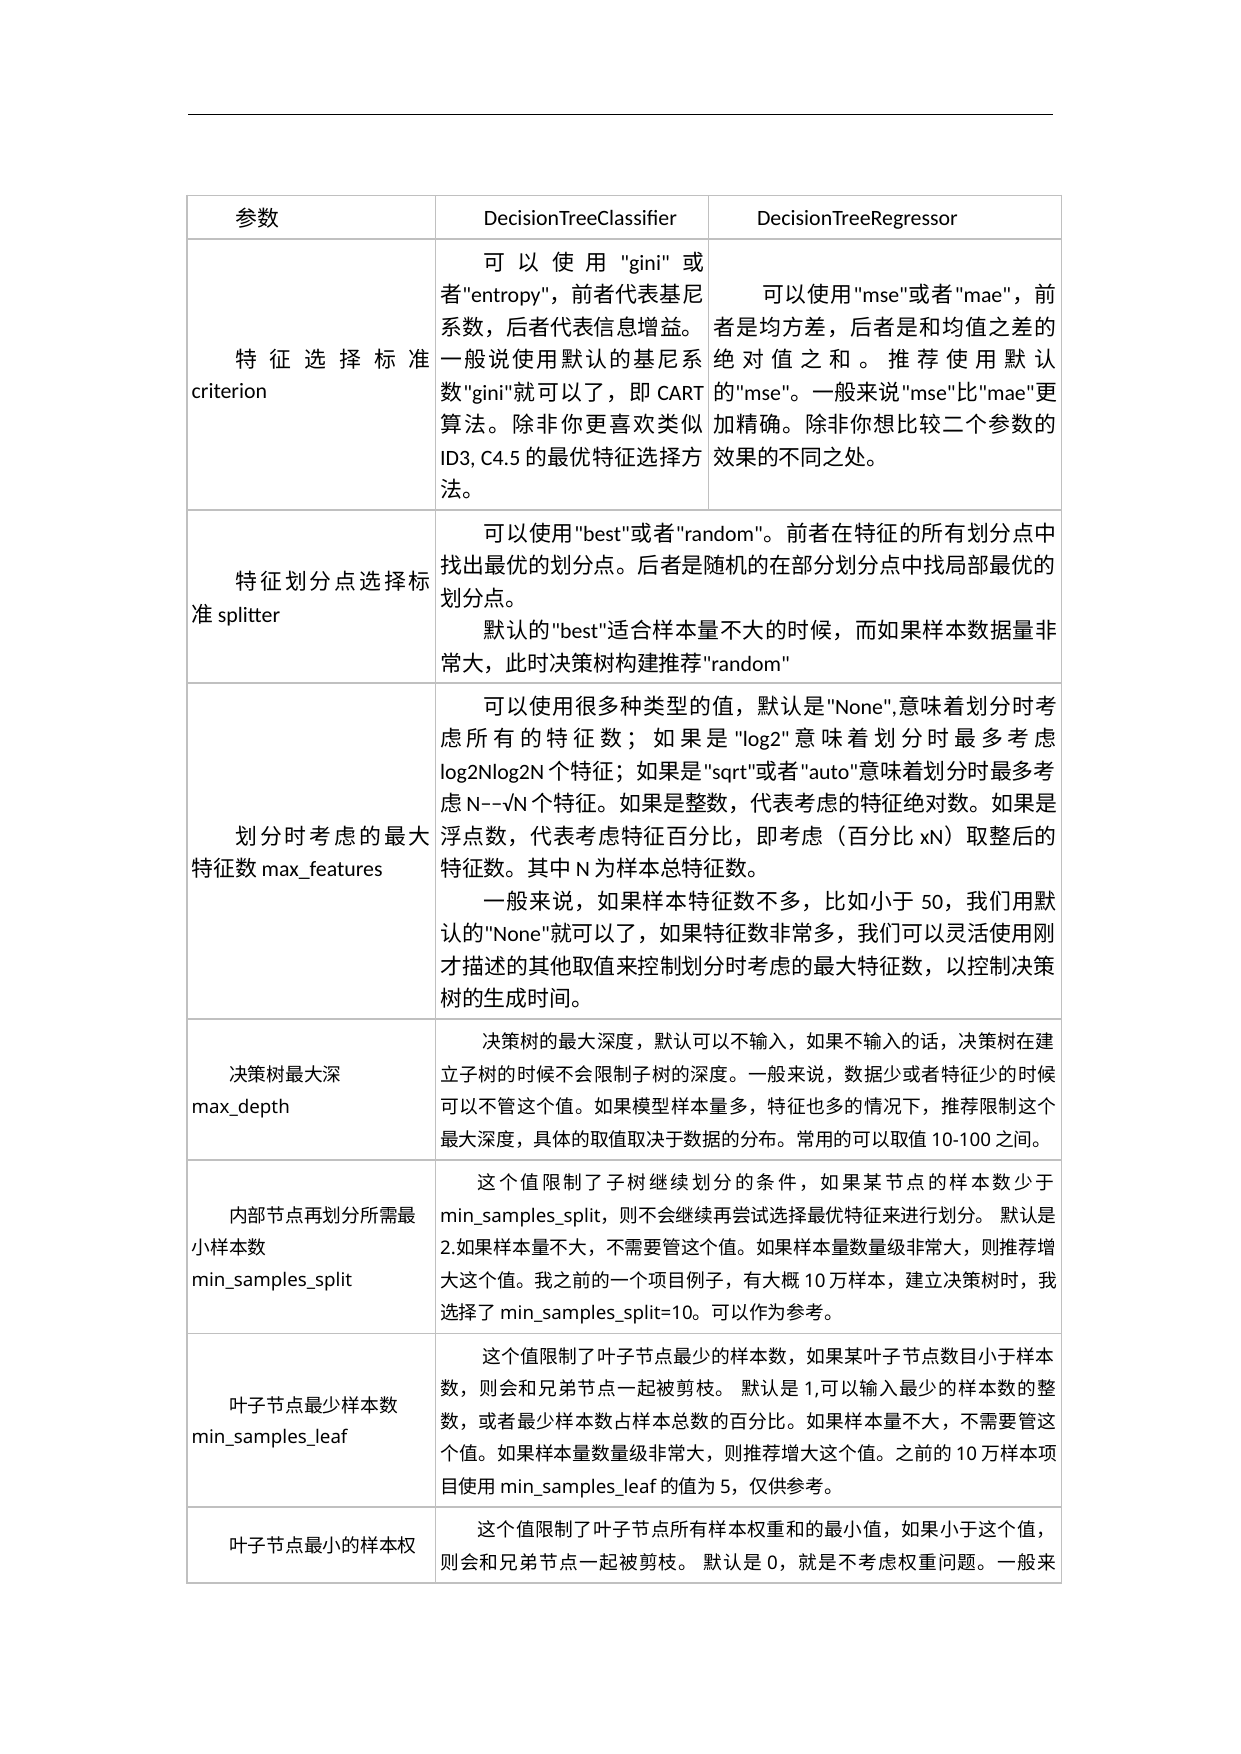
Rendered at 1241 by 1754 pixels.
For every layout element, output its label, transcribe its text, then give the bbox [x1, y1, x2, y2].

table_cell 这个值限制了叶子节点最少的样本数，如果某叶子节点数目小于样本数，则会和兄弟节点一起被剪枝。 默认是1,可以输入最少的样本数的整数，或者最少样本数占样本总数的百分比。如果样本量不大，不需要管这个值。如果样本量数量级非常大，则推荐增大这个值。之前的10万样本项目使用min_samples_leaf的值为5，仅供参考。 [436, 1334, 1061, 1506]
table_cell 可以使用"mse"或者"mae"，前者是均方差，后者是和均值之差的绝对值之和。推荐使用默认的"mse"。一般来说"mse"比"mae"更加精确。除非你想比较二个参数的效果的不同之处。 [709, 240, 1061, 509]
table_cell 划分时考虑的最大特征数max_features [188, 684, 435, 1018]
table_cell 特征划分点选择标准splitter [188, 511, 435, 682]
table_cell 可以使用"gini"或者"entropy"，前者代表基尼系数，后者代表信息增益。一般说使用默认的基尼系数"gini"就可以了，即CART算法。除非你更喜欢类似ID3, C4.5的最优特征选择方法。 [436, 240, 708, 509]
table_cell 可以使用很多种类型的值，默认是"None",意味着划分时考虑所有的特征数；如果是"log2"意味着划分时最多考虑log2Nlog2N个特征；如果是"sqrt"或者"auto"意味着划分时最多考虑N−−√N个特征。如果是整数，代表考虑的特征绝对数。如果是浮点数，代表考虑特征百分比，即考虑（百分比xN）取整后的特征数。其中N为样本总特征数。 一般来说，如果样本特征数不多，比如小于50，我们用默认的"None"就可以了，如果特征数非常多，我们可以灵活使用刚才描述的其他取值来控制划分时考虑的最大特征数，以控制决策树的生成时间。 [436, 684, 1061, 1018]
table_header DecisionTreeClassifier [436, 196, 708, 238]
table_header DecisionTreeRegressor [709, 196, 1061, 238]
table_header 参数 [188, 196, 435, 238]
table_cell 这个值限制了子树继续划分的条件，如果某节点的样本数少于min_samples_split，则不会继续再尝试选择最优特征来进行划分。 默认是2.如果样本量不大，不需要管这个值。如果样本量数量级非常大，则推荐增大这个值。我之前的一个项目例子，有大概10万样本，建立决策树时，我选择了min_samples_split=10。可以作为参考。 [436, 1161, 1061, 1333]
table_cell 内部节点再划分所需最小样本数min_samples_split [188, 1161, 435, 1333]
table_cell 特征选择标准criterion [188, 240, 435, 509]
table_cell 叶子节点最少样本数min_samples_leaf [188, 1334, 435, 1506]
table_cell 决策树的最大深度，默认可以不输入，如果不输入的话，决策树在建立子树的时候不会限制子树的深度。一般来说，数据少或者特征少的时候可以不管这个值。如果模型样本量多，特征也多的情况下，推荐限制这个最大深度，具体的取值取决于数据的分布。常用的可以取值10-100之间。 [436, 1020, 1061, 1159]
table_cell 决策树最大深max_depth [188, 1020, 435, 1159]
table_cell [188, 1508, 435, 1582]
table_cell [436, 1508, 1061, 1582]
table_cell 可以使用"best"或者"random"。前者在特征的所有划分点中找出最优的划分点。后者是随机的在部分划分点中找局部最优的划分点。 默认的"best"适合样本量不大的时候，而如果样本数据量非常大，此时决策树构建推荐"random" [436, 511, 1061, 682]
